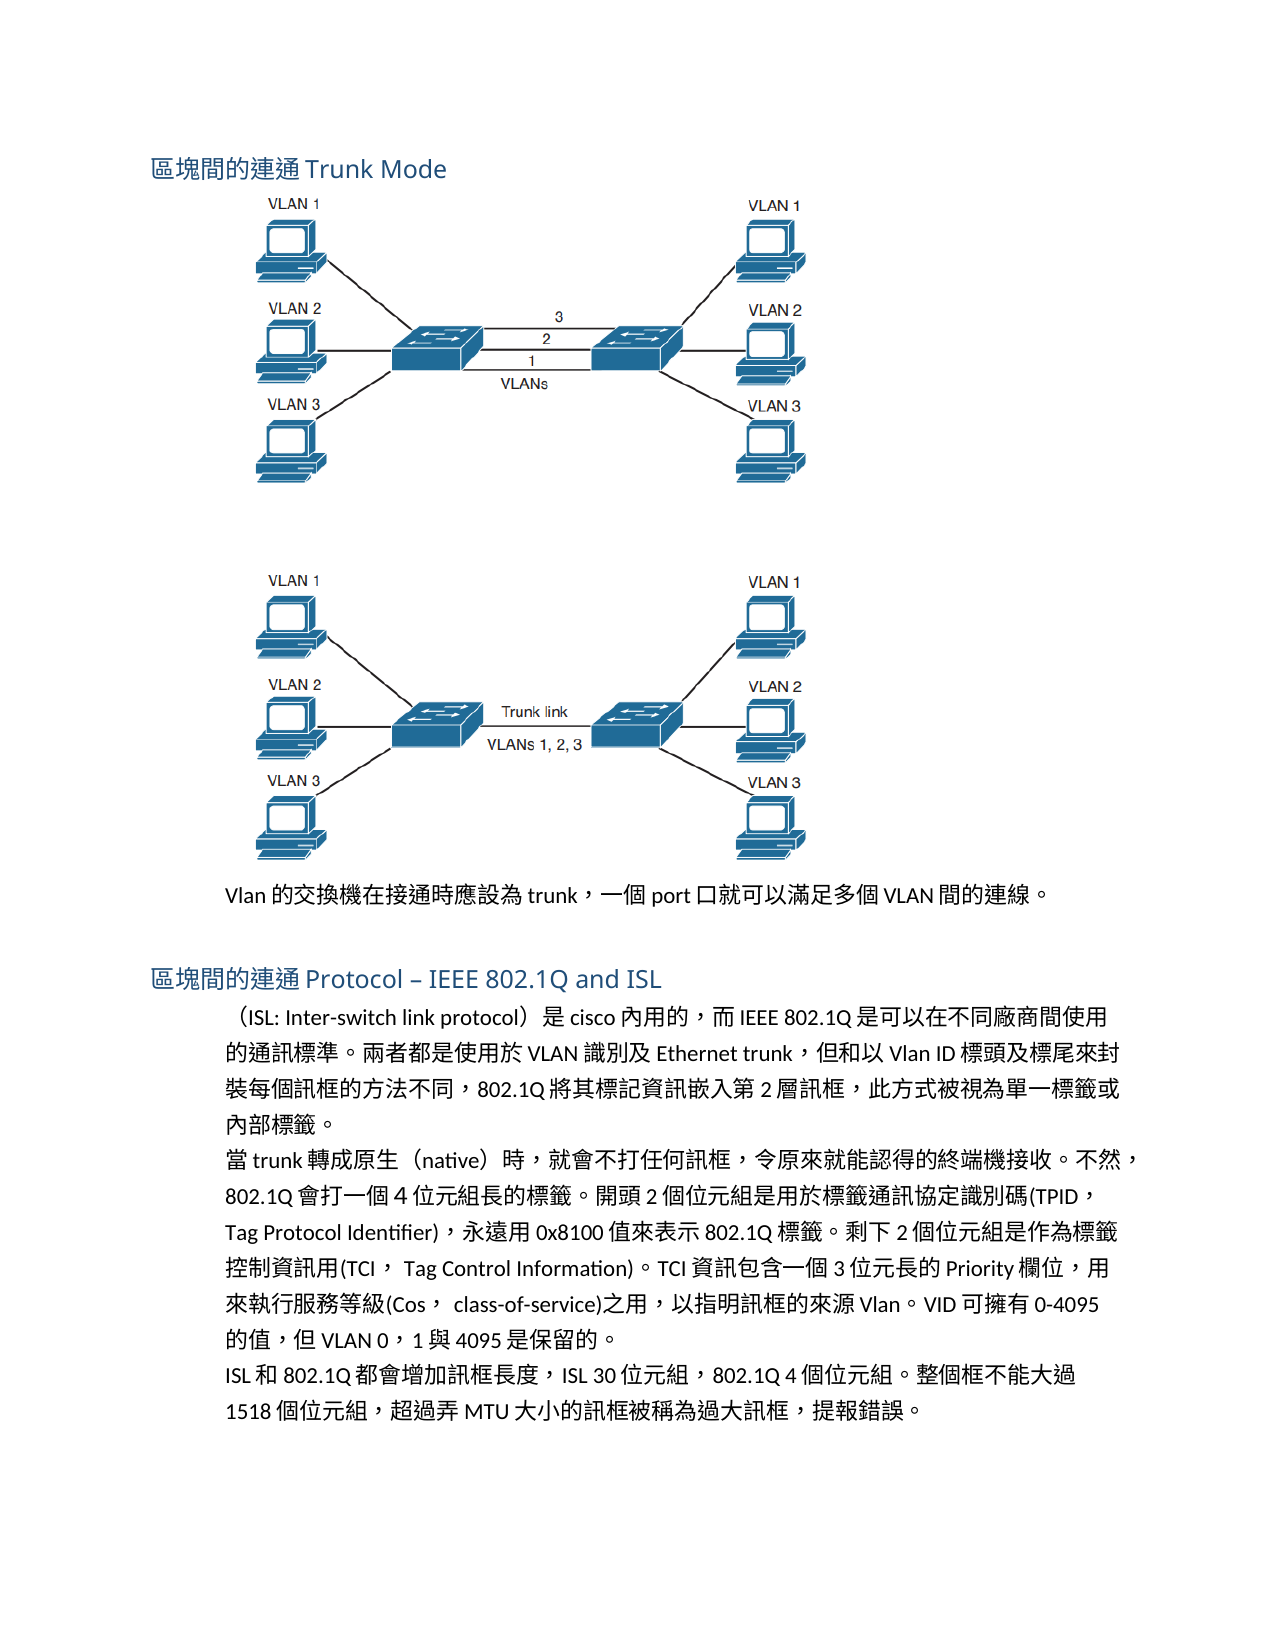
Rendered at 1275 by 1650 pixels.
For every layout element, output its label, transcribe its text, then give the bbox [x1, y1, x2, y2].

subtitle 區塊間的連通Protocol – IEEE 802.1Q and ISL [150, 960, 1125, 996]
list （ISL: Inter-switch link protocol）是cisco內用的，而IEEE 802.1Q是可以在不同廠商間使用的通訊標準。兩者都是使用於VLAN識別及Ethernet trunk，但和以Vlan ID標頭及標尾來封裝每個訊框的方法不同，802.1Q將其標記資訊嵌入第2層訊框，此方式被視為單一標籤或內部標籤。 [225, 999, 1125, 1140]
picture [225, 189, 837, 876]
list 當trunk轉成原生（native）時，就會不打任何訊框，令原來就能認得的終端機接收。不然，802.1Q會打一個４位元組長的標籤。開頭2個位元組是用於標籤通訊協定識別碼(TPID， Tag Protocol Identifier)，永遠用0x8100值來表示802.1Q標籤。剩下2個位元組是作為標籤控制資訊用(TCI， Tag Control Information)。TCI資訊包含一個3位元長的Priority欄位，用來執行服務等級(Cos， class-of-service)之用，以指明訊框的來源Vlan。VID可擁有0-4095的值，但VLAN 0，1與4095是保留的。 [225, 1142, 1125, 1355]
list Vlan的交換機在接通時應設為trunk，一個port口就可以滿足多個VLAN間的連線。 [225, 877, 1125, 910]
list ISL和802.1Q都會增加訊框長度，ISL 30位元組，802.1Q 4個位元組。整個框不能大過1518個位元組，超過弄MTU大小的訊框被稱為過大訊框，提報錯誤。 [225, 1357, 1125, 1426]
subtitle 區塊間的連通Trunk Mode [150, 150, 1125, 186]
